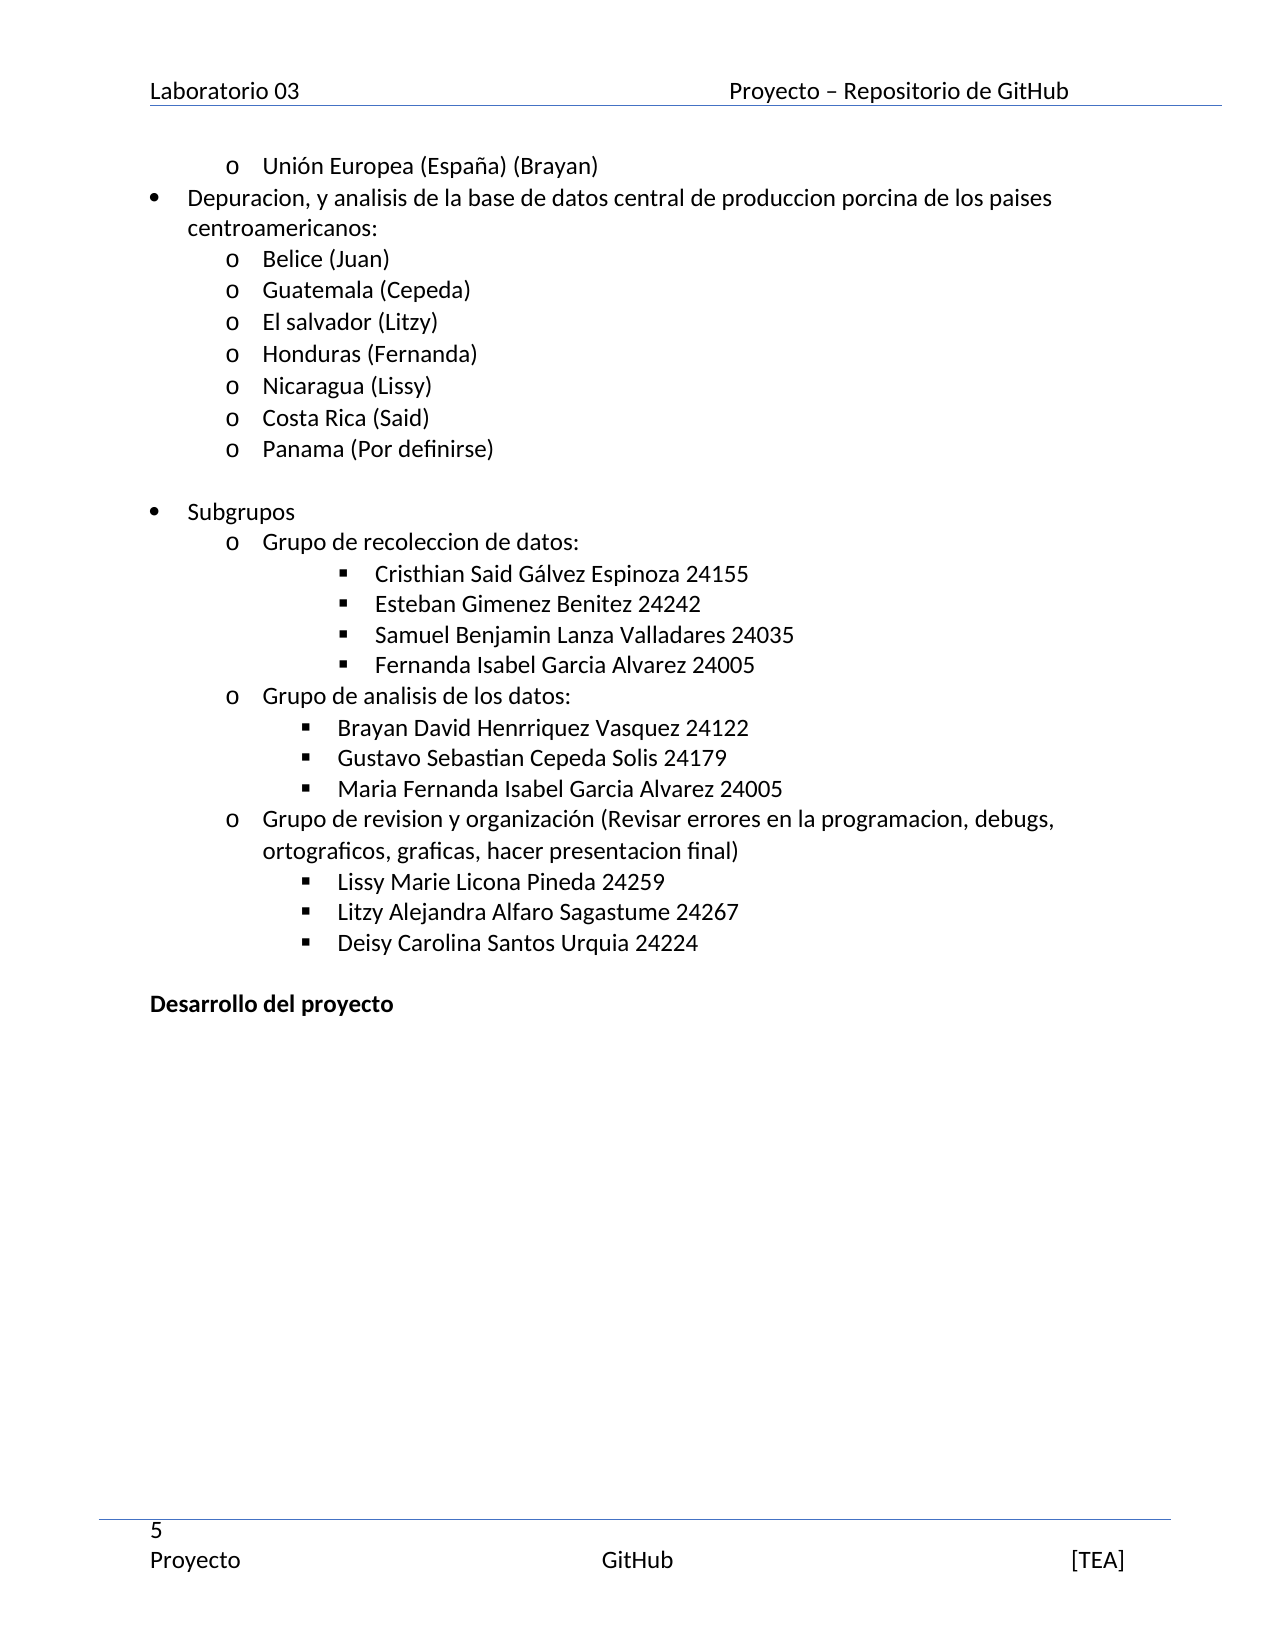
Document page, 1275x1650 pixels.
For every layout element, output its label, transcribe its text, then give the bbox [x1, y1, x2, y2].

list Deisy Carolina Santos Urquia 24224 [300, 927, 1125, 957]
list Cristhian Said Gálvez Espinoza 24155 [337, 558, 1125, 588]
list Maria Fernanda Isabel Garcia Alvarez 24005 [300, 773, 1125, 803]
list Grupo de revision y organización (Revisar errores en la programacion, debugs, ortograficos, graficas, hacer presentacion final) [225, 803, 1125, 866]
list Grupo de analisis de los datos: [225, 680, 1125, 712]
text Desarrollo del proyecto [150, 988, 1125, 1018]
list Gustavo Sebastian Cepeda Solis 24179 [300, 742, 1125, 773]
list Brayan David Henrriquez Vasquez 24122 [300, 712, 1125, 742]
list Panama (Por definirse) [225, 433, 1125, 465]
list El salvador (Litzy) [225, 306, 1125, 338]
list Fernanda Isabel Garcia Alvarez 24005 [337, 649, 1125, 680]
list Litzy Alejandra Alfaro Sagastume 24267 [300, 896, 1125, 927]
list Guatemala (Cepeda) [225, 274, 1125, 306]
list Costa Rica (Said) [225, 402, 1125, 433]
list Grupo de recoleccion de datos: [225, 526, 1125, 558]
list Belice (Juan) [225, 243, 1125, 274]
list Samuel Benjamin Lanza Valladares 24035 [337, 619, 1125, 649]
list Honduras (Fernanda) [225, 338, 1125, 370]
list Unión Europea (España) (Brayan) [225, 150, 1125, 182]
list Subgrupos [150, 496, 1125, 526]
list Esteban Gimenez Benitez 24242 [337, 588, 1125, 619]
list Nicaragua (Lissy) [225, 370, 1125, 402]
list Depuracion, y analisis de la base de datos central de produccion porcina de los paises centroamericanos: [150, 182, 1125, 243]
list Lissy Marie Licona Pineda 24259 [300, 866, 1125, 896]
